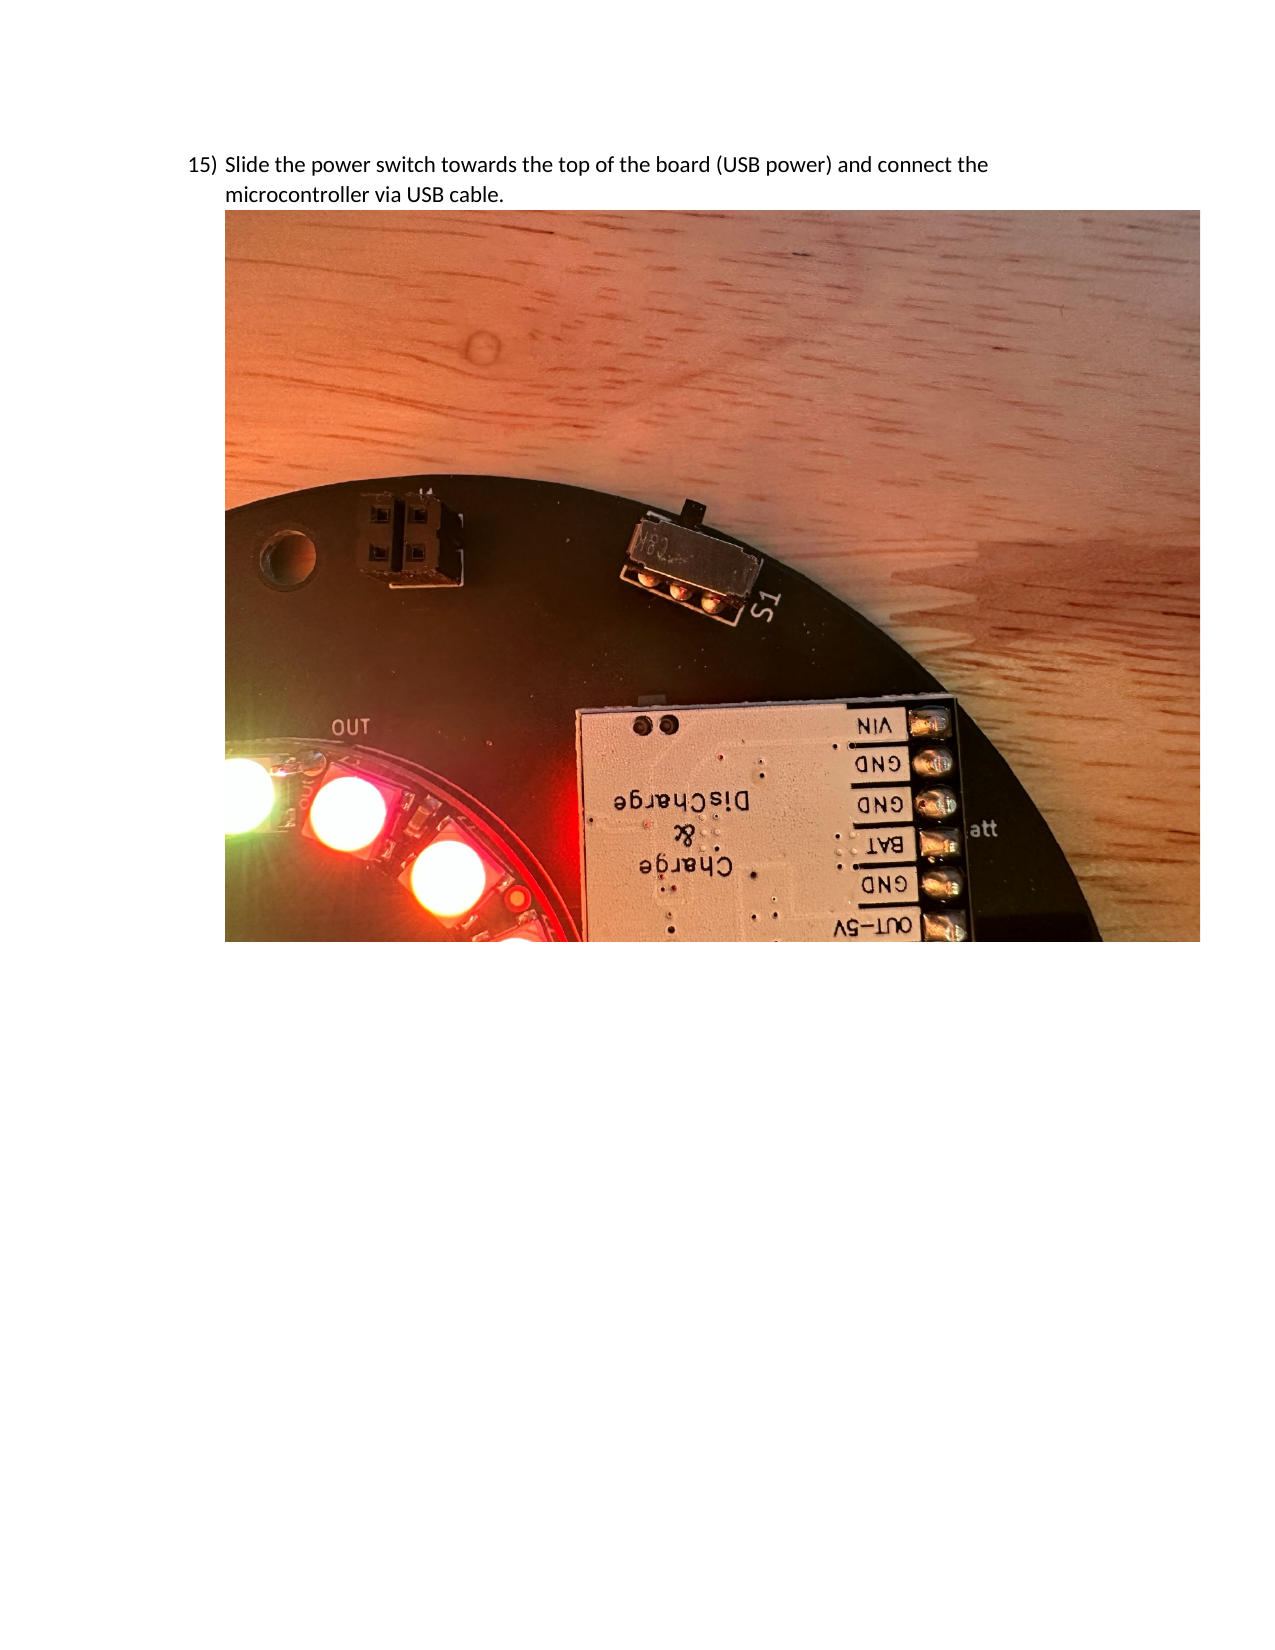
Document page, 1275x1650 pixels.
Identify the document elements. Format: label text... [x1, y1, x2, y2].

picture [225, 210, 1200, 942]
